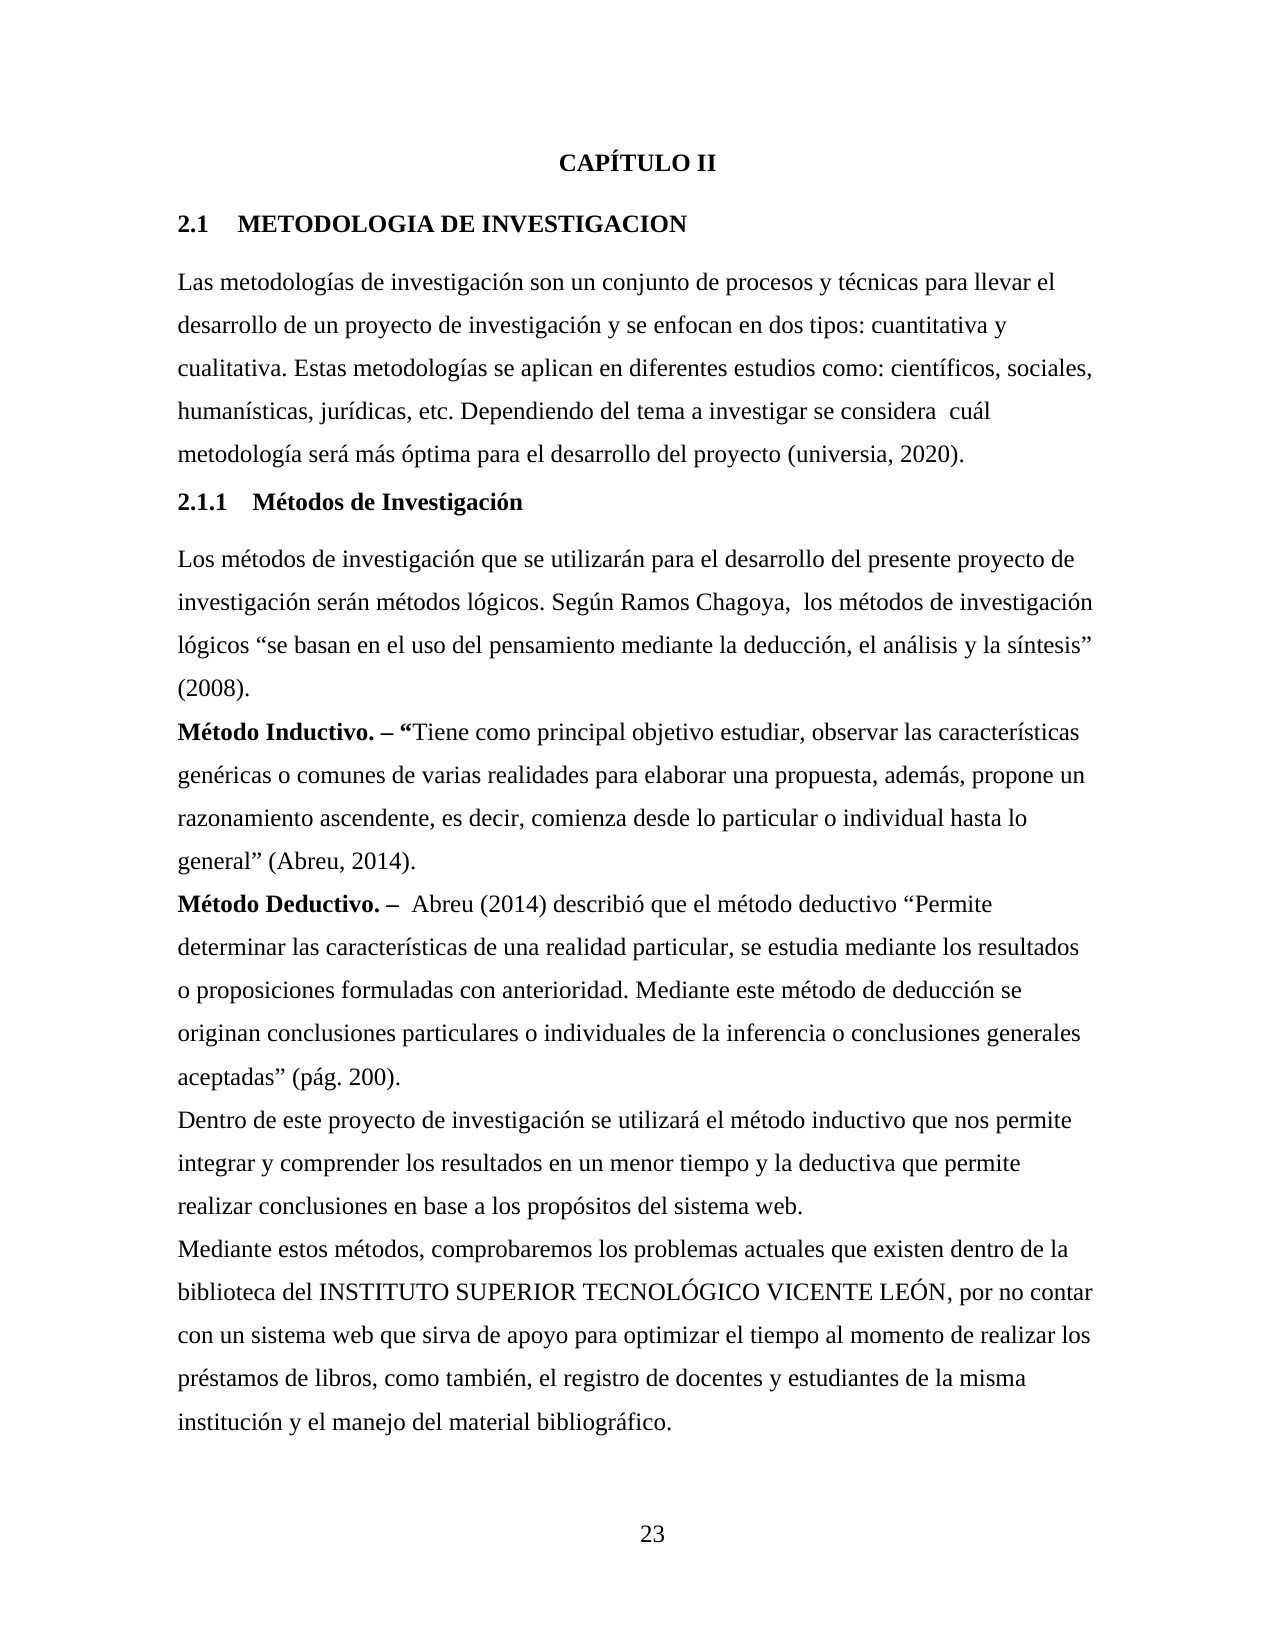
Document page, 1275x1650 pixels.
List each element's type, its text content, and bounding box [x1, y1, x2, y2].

text Mediante estos métodos, comprobaremos los problemas actuales que existen dentro de la biblioteca del INSTITUTO SUPERIOR TECNOLÓGICO VICENTE LEÓN, por no contar con un sistema web que sirva de apoyo para optimizar el tiempo al momento de realizar los préstamos de libros, como también, el registro de docentes y estudiantes de la misma institución y el manejo del material bibliográfico. [177, 1234, 1098, 1435]
text Método Inductivo. – “Tiene como principal objetivo estudiar, observar las características genéricas o comunes de varias realidades para elaborar una propuesta, además, propone un razonamiento ascendente, es decir, comienza desde lo particular o individual hasta lo general”. [177, 717, 1098, 875]
text Método Deductivo. – Abreu (2014) describió que el método deductivo “Permite determinar las características de una realidad particular, se estudia mediante los resultados o proposiciones formuladas con anterioridad. Mediante este método de deducción se originan conclusiones particulares o individuales de la inferencia o conclusiones generales aceptadas” . [177, 889, 1098, 1090]
subtitle Métodos de Investigación [177, 487, 1098, 515]
subtitle METODOLOGIA DE INVESTIGACION [177, 209, 1098, 238]
text Las metodologías de investigación son un conjunto de procesos y técnicas para llevar el desarrollo de un proyecto de investigación y se enfocan en dos tipos: cuantitativa y cualitativa. Estas metodologías se aplican en diferentes estudios como: científicos, sociales, humanísticas, jurídicas, etc. Dependiendo del tema a investigar se considera cuál metodología será más óptima para el desarrollo del proyecto. [177, 267, 1098, 468]
subtitle CAPÍTULO II [177, 148, 1098, 176]
text Los métodos de investigación que se utilizarán para el desarrollo del presente proyecto de investigación serán métodos lógicos. Según Ramos Chagoya, los métodos de investigación lógicos “se basan en el uso del pensamiento mediante la deducción, el análisis y la síntesis”. [177, 544, 1098, 702]
text Dentro de este proyecto de investigación se utilizará el método inductivo que nos permite integrar y comprender los resultados en un menor tiempo y la deductiva que permite realizar conclusiones en base a los propósitos del sistema web. [177, 1105, 1098, 1220]
